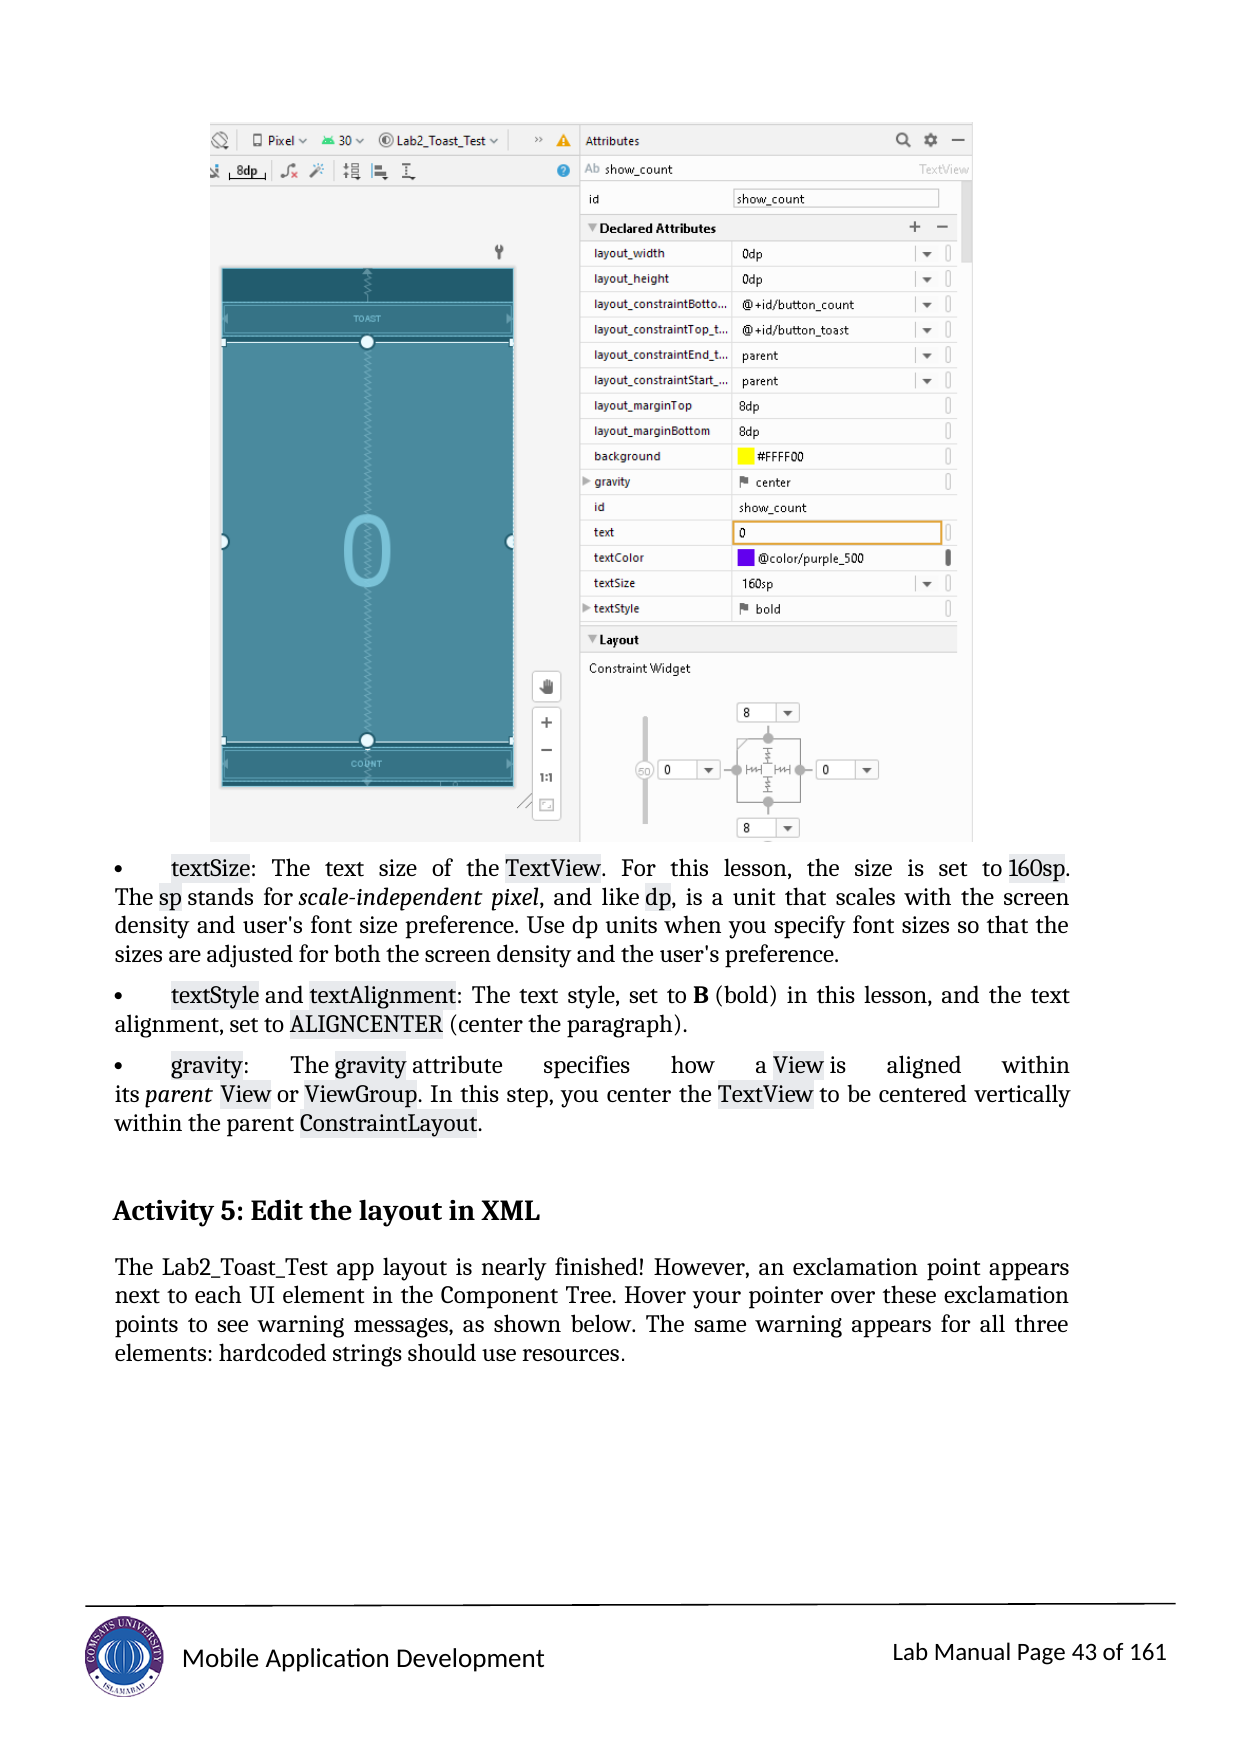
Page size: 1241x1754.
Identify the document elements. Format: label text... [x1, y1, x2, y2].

picture [210, 122, 973, 842]
list textSize: The text size of the TextView. For this lesson, the size is set to 160sp. The sp stands for scale-independent pixel, and like dp, is a unit that scales with the screen density and user's font size preference. Use dp units when you specify font sizes so that the sizes are adjusted for both the screen density and the user's preference. [114, 854, 1070, 969]
picture [85, 1616, 165, 1697]
list gravity: The gravity attribute specifies how a View is aligned within its parent View or ViewGroup. In this step, you center the TextView to be centered vertically within the parent ConstraintLayout. [114, 1051, 335, 1138]
list textStyle and textAlignment: The text style, set to B (bold) in this lesson, and the text alignment, set to ALIGNCENTER (center the paragraph). [114, 981, 309, 1039]
list gravity: The gravity attribute specifies how a View is aligned within its parent View or ViewGroup. In this step, you center the TextView to be centered vertically within the parent ConstraintLayout. [406, 1051, 1070, 1138]
text The Lab2_Toast_Test app layout is nearly finished! However, an exclamation point appears next to each UI element in the Component Tree. Hover your pointer over these exclamation points to see warning messages, as shown below. The same warning appears for all three elements: hardcoded strings should use resources. [114, 1253, 1070, 1368]
subtitle Activity 5: Edit the layout in XML [112, 1194, 1240, 1228]
list textStyle and textAlignment: The text style, set to B (bold) in this lesson, and the text alignment, set to ALIGNCENTER (center the paragraph). [443, 981, 1070, 1039]
